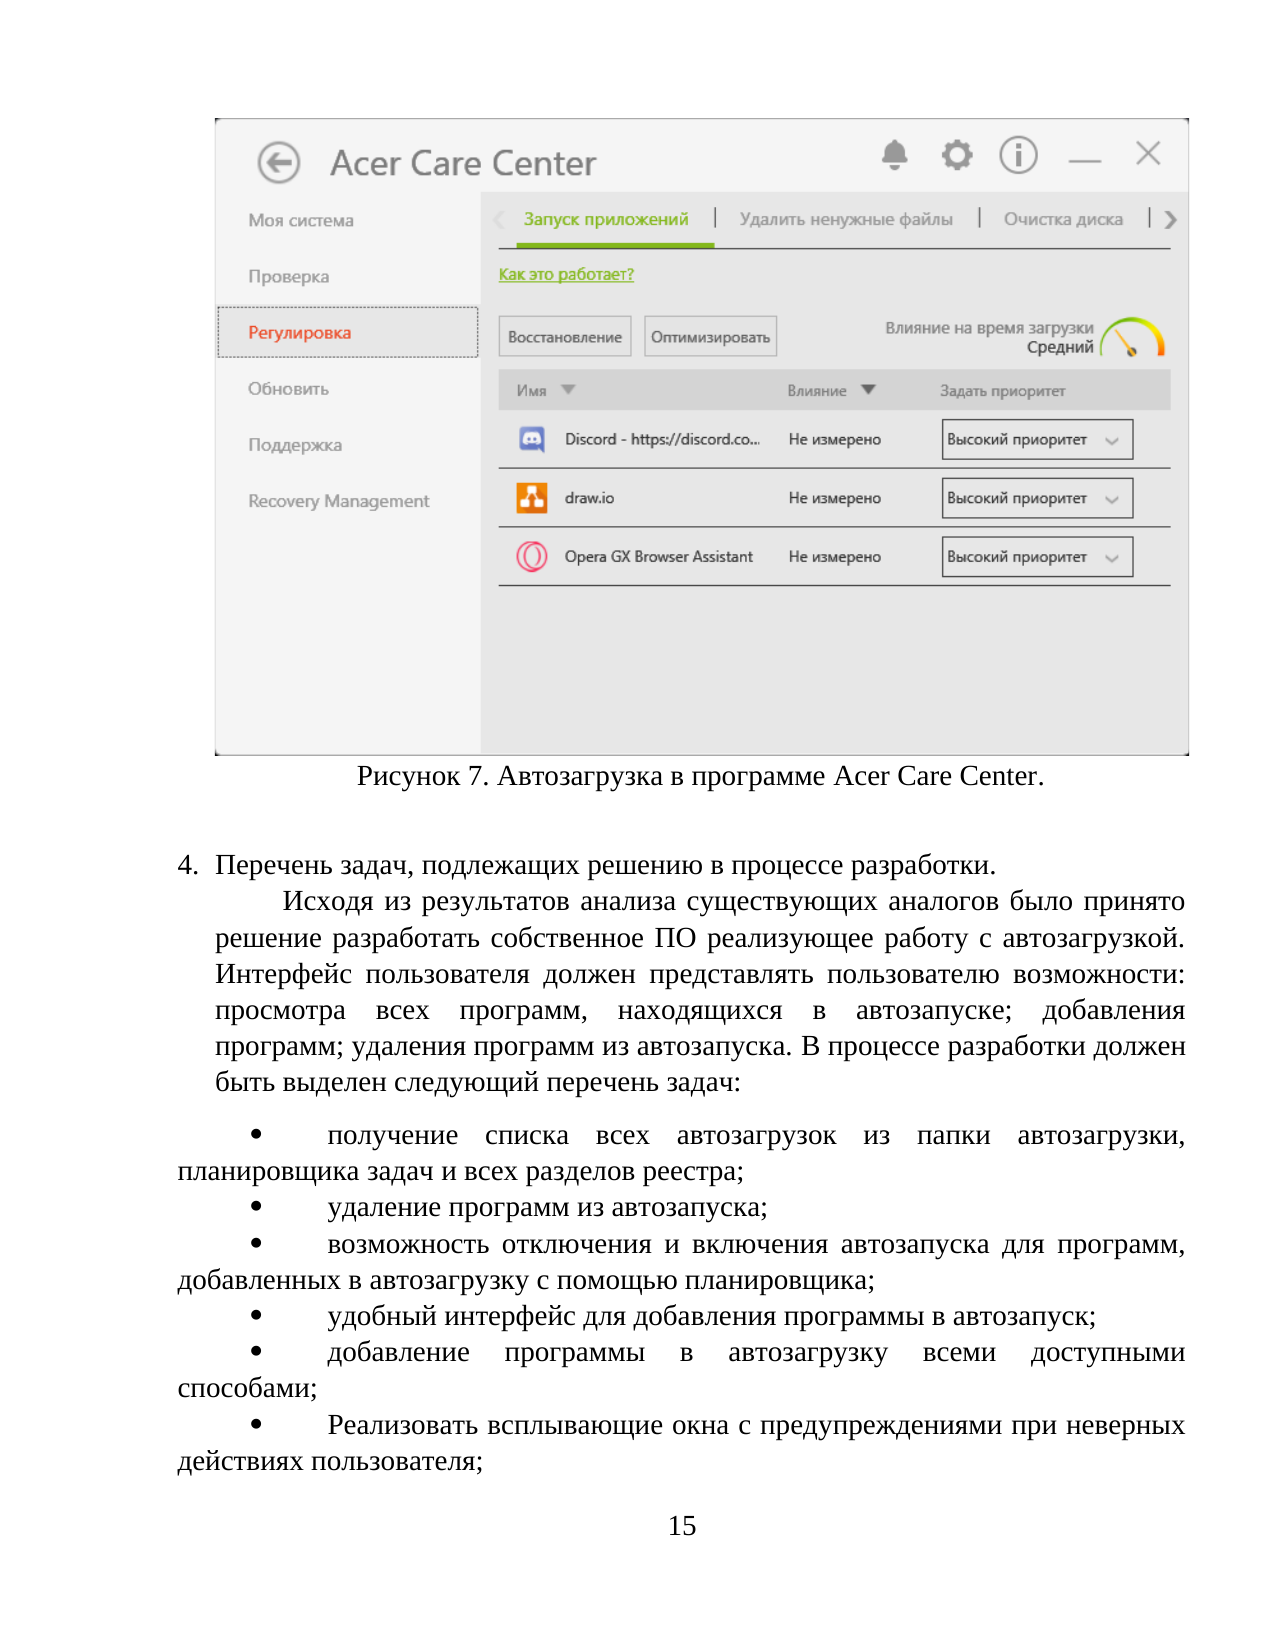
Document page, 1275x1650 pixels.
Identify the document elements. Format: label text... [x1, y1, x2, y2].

list удобный интерфейс для добавления программы в автозапуск; [177, 1298, 1186, 1332]
list получение списка всех автозагрузок из папки автозагрузки, планировщика задач и всех разделов реестра; [177, 1117, 1186, 1187]
list Рисунок 7. Автозагрузка в программе Acer Care Center. [215, 758, 1186, 792]
list возможность отключения и включения автозапуска для программ, добавленных в автозагрузку с помощью планировщика; [177, 1226, 1186, 1296]
list Реализовать всплывающие окна с предупреждениями при неверных действиях пользователя; [177, 1407, 1186, 1477]
list Перечень задач, подлежащих решению в процессе разработки. [177, 847, 1186, 881]
list удаление программ из автозапуска; [177, 1189, 1186, 1223]
list добавление программы в автозагрузку всеми доступными способами; [177, 1334, 1186, 1404]
picture [214, 118, 1190, 756]
list Исходя из результатов анализа существующих аналогов было принято решение разработать собственное ПО реализующее работу с автозагрузкой. Интерфейс пользователя должен представлять пользователю возможности: просмотра всех программ, находящихся в автозапуске; добавления программ; удаления программ из автозапуска. В процессе разработки должен быть выделен следующий перечень задач: [215, 1026, 1186, 1098]
list Исходя из результатов анализа существующих аналогов было принято решение разработать собственное ПО реализующее работу с автозагрузкой. Интерфейс пользователя должен представлять пользователю возможности: просмотра всех программ, находящихся в автозапуске; добавления программ; удаления программ из автозапуска. В процессе разработки должен быть выделен следующий перечень задач: [215, 883, 1186, 920]
